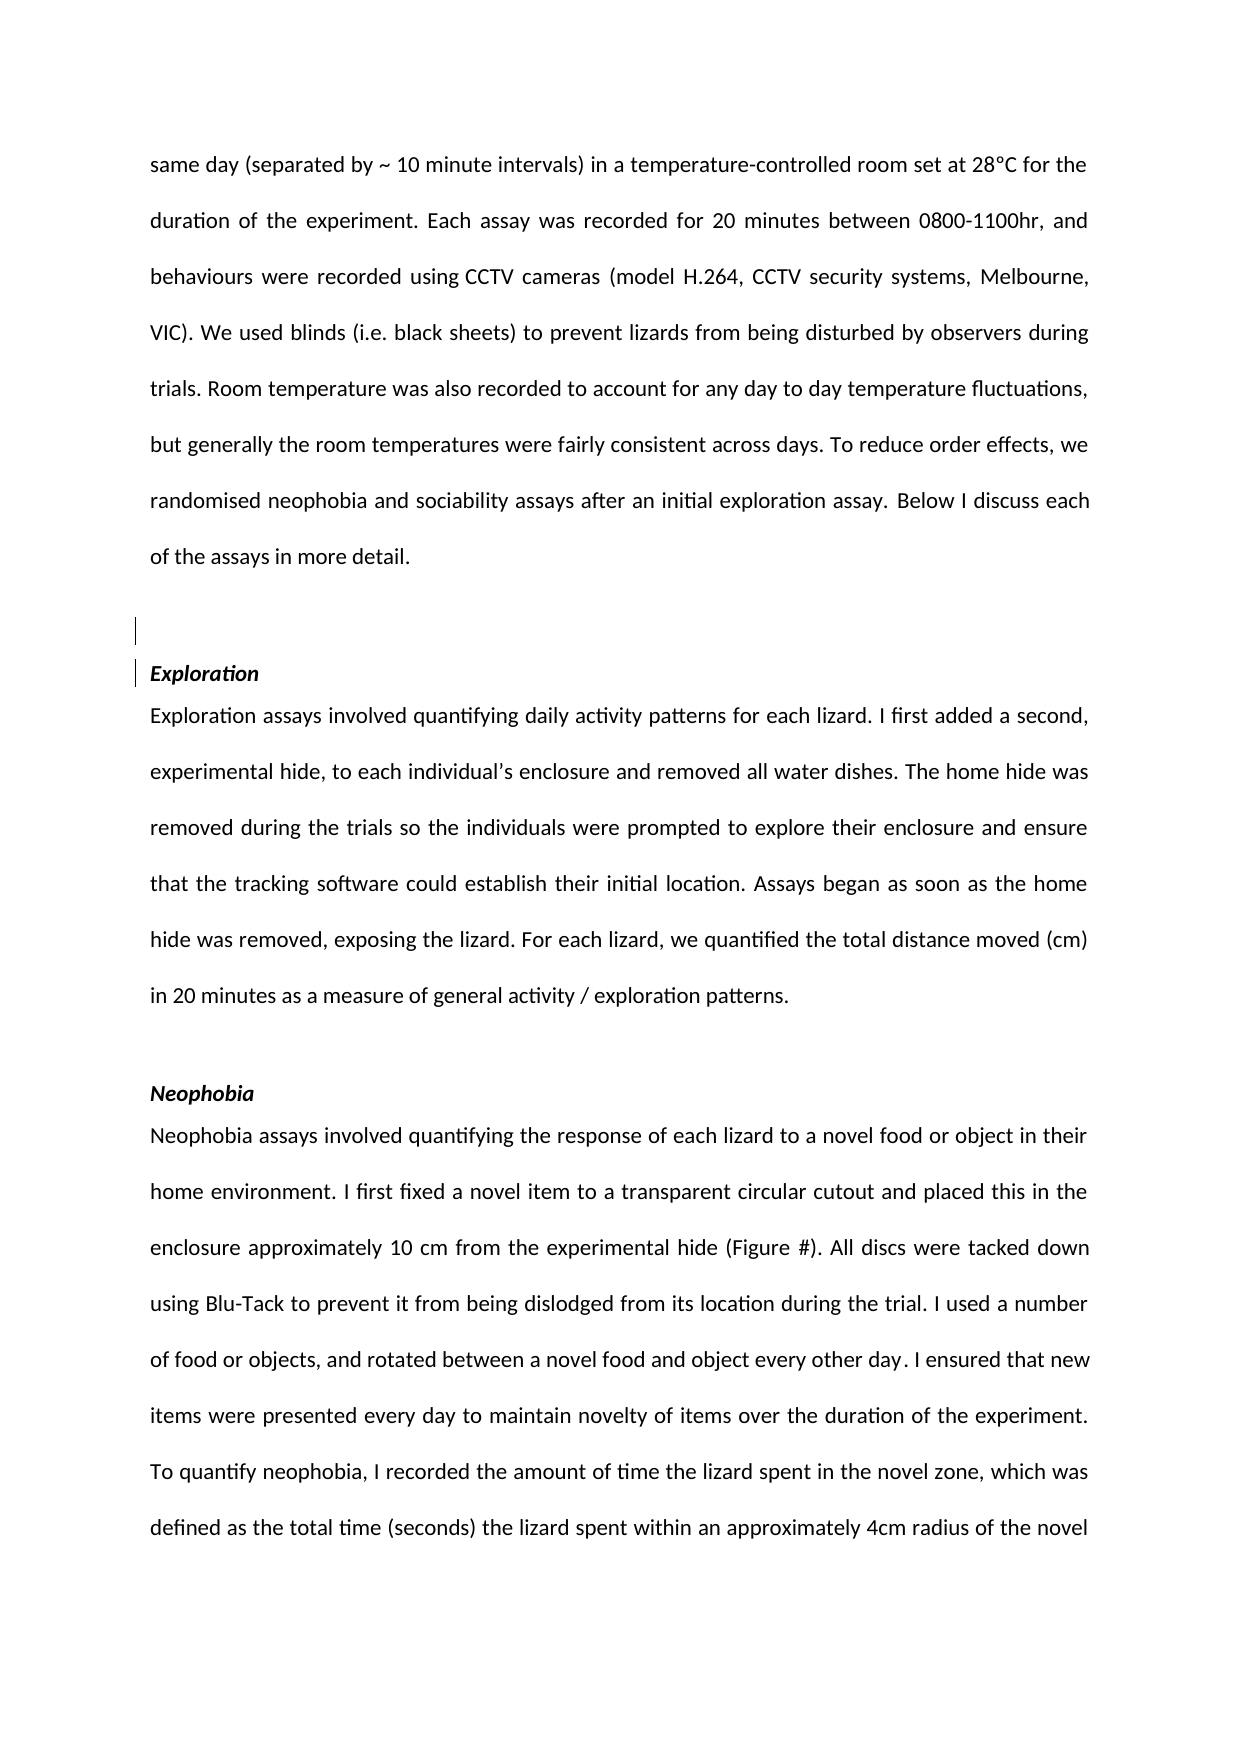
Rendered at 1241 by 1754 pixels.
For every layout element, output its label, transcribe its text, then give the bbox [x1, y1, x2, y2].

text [150, 1121, 1090, 1542]
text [150, 150, 1090, 570]
text Neophobia [150, 1079, 1090, 1107]
text Exploration assays involved quantifying daily activity patterns for each lizard. I first added a second, experimental hide, to each individual’s enclosure and removed all water dishes. The home hide was removed during the trials so the individuals were prompted to explore their enclosure and ensure that the tracking software could establish their initial location. Assays began as soon as the home hide was removed, exposing the lizard. For each lizard, we quantified the total distance moved (cm) in 20 minutes as a measure of general activity / exploration patterns. [150, 701, 1090, 1009]
text Exploration [150, 659, 1090, 687]
